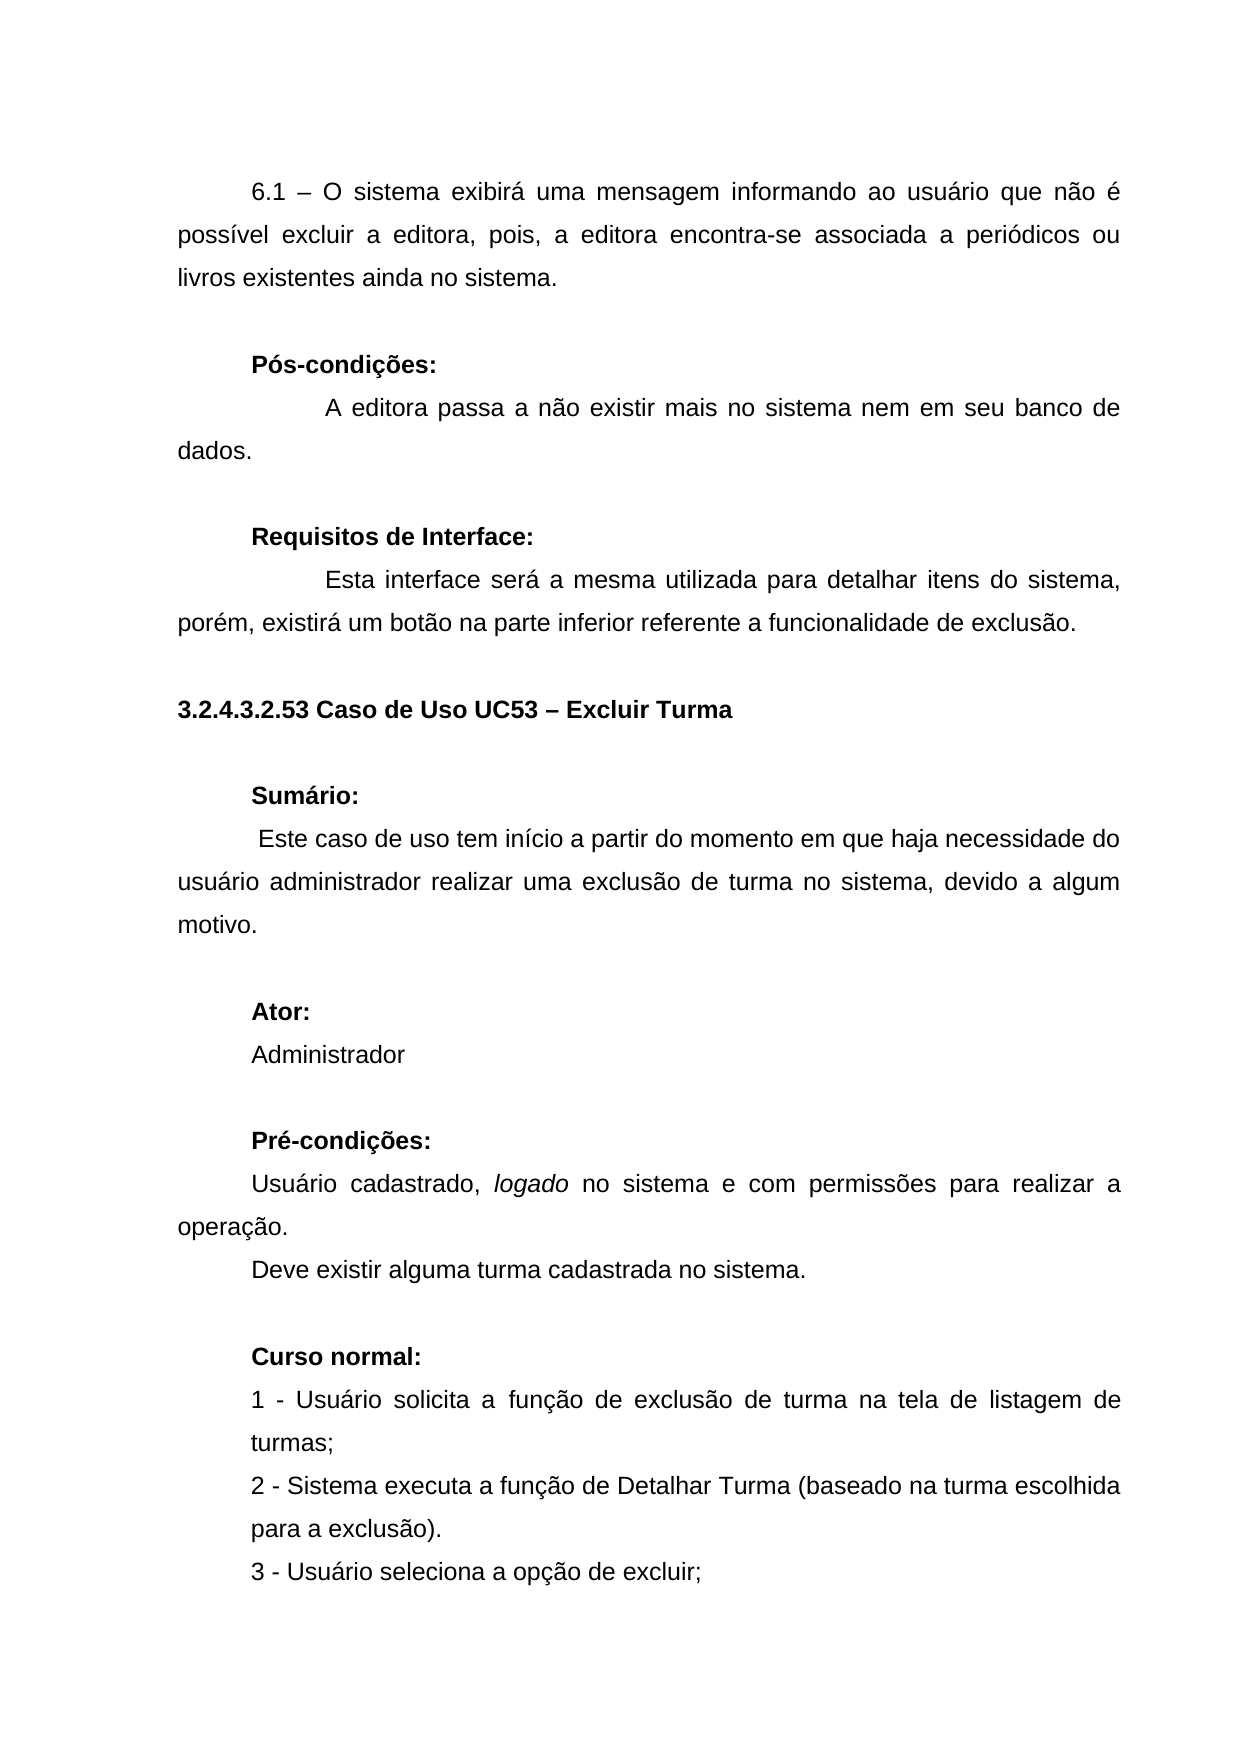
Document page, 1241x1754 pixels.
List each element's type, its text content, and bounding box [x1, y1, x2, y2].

text A editora passa a não existir mais no sistema nem em seu banco de dados. [177, 393, 1122, 465]
text Pós-condições: [177, 350, 1122, 378]
text Curso normal: [177, 1342, 1122, 1370]
text 3.2.4.3.2.53 Caso de Uso UC53 – Excluir Turma [177, 695, 1122, 723]
text Deve existir alguma turma cadastrada no sistema. [177, 1255, 1122, 1284]
text Administrador [177, 1040, 1122, 1068]
text Requisitos de Interface: [177, 522, 1122, 551]
text 6.1 – O sistema exibirá uma mensagem informando ao usuário que não é possível excluir a editora, pois, a editora encontra-se associada a periódicos ou livros existentes ainda no sistema. [177, 177, 1122, 292]
text Sumário: [177, 781, 1122, 810]
text 2 - Sistema executa a função de Detalhar Turma (baseado na turma escolhida para a exclusão). [251, 1471, 1122, 1543]
text Ator: [177, 997, 1122, 1025]
text Esta interface será a mesma utilizada para detalhar itens do sistema, porém, existirá um botão na parte inferior referente a funcionalidade de exclusão. [177, 565, 1122, 637]
text Usuário cadastrado, logado no sistema e com permissões para realizar a operação. [177, 1169, 1122, 1241]
text 3 - Usuário seleciona a opção de excluir; [177, 1557, 1122, 1586]
text Pré-condições: [177, 1126, 1122, 1155]
text Este caso de uso tem início a partir do momento em que haja necessidade do usuário administrador realizar uma exclusão de turma no sistema, devido a algum motivo. [177, 824, 1122, 939]
text 1 - Usuário solicita a função de exclusão de turma na tela de listagem de turmas; [251, 1385, 1122, 1457]
